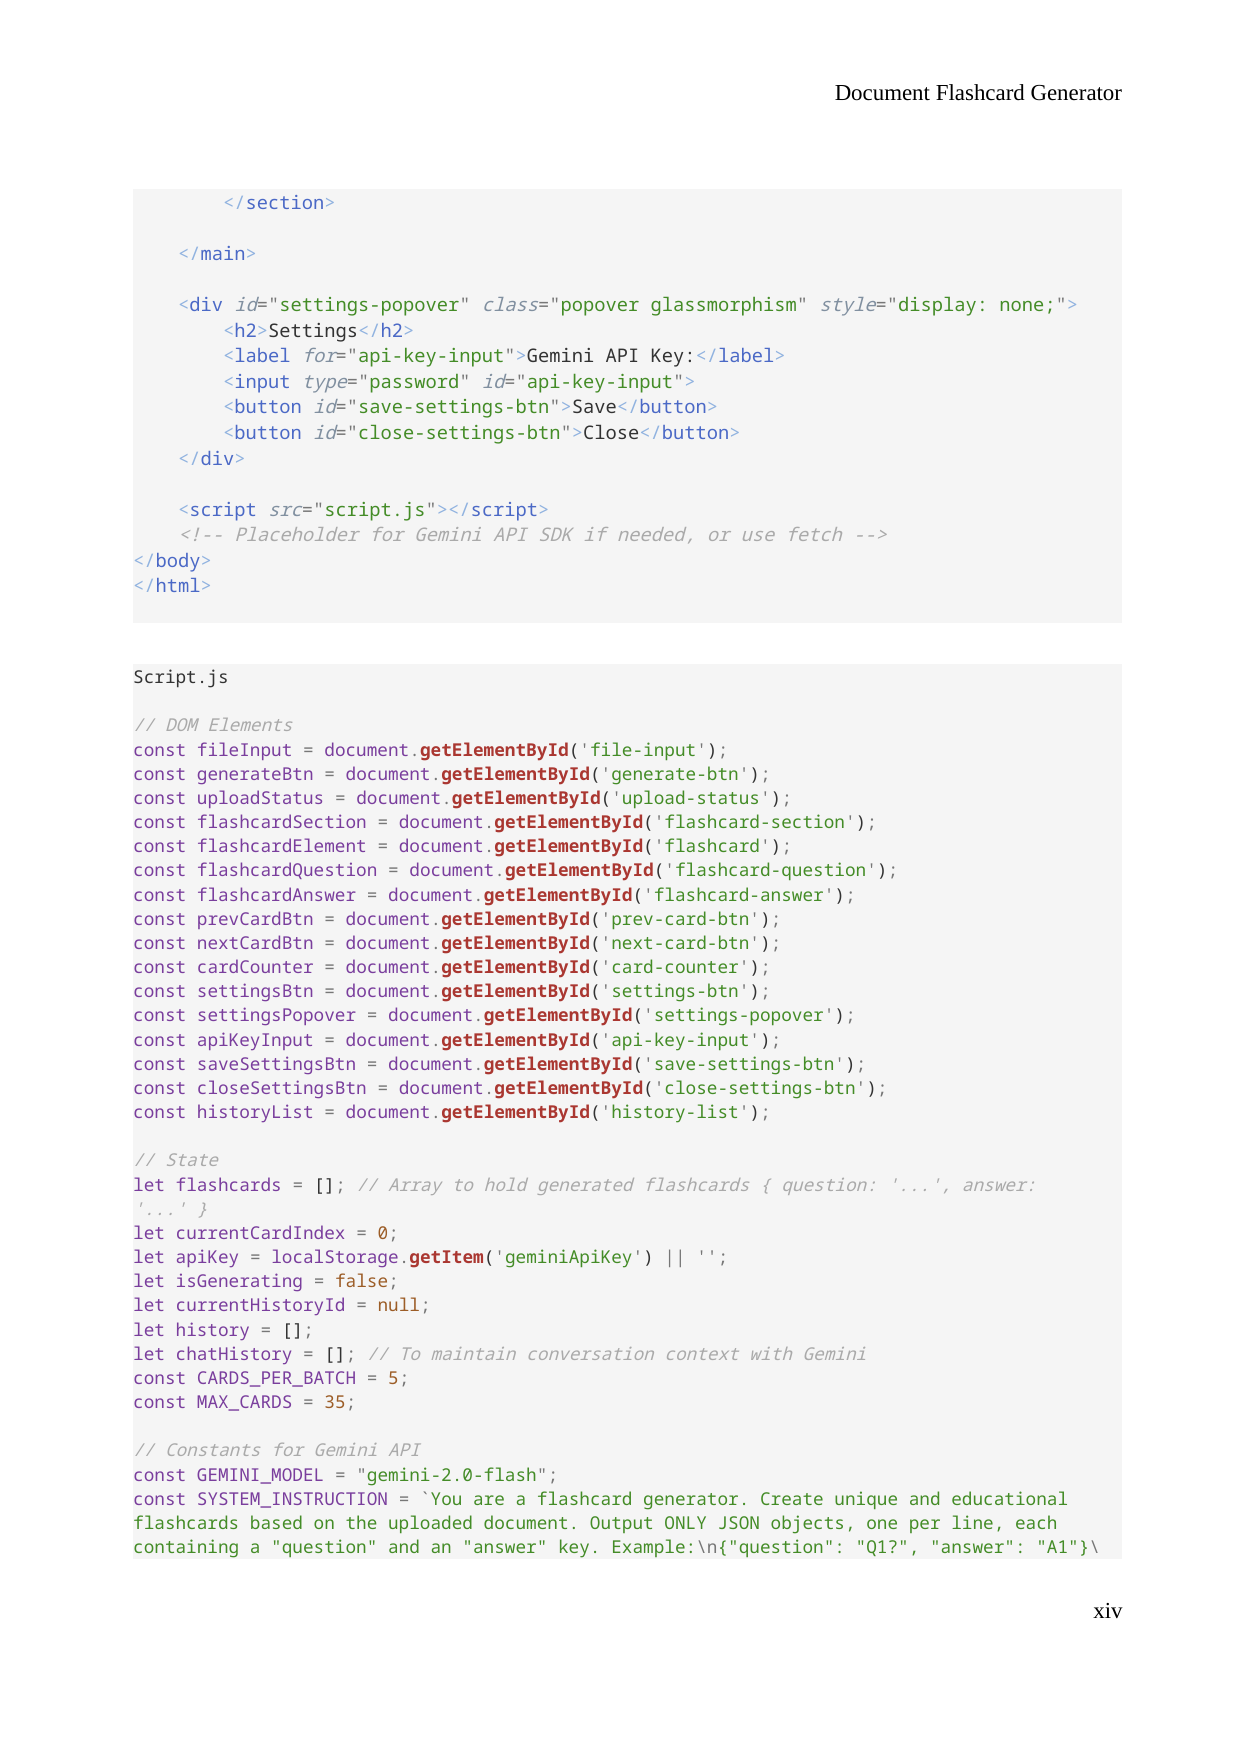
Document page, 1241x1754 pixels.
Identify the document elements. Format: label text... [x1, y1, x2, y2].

text let currentHistoryId = null; [133, 1293, 1122, 1317]
text const settingsPopover = document.getElementById('settings-popover'); [133, 1003, 1122, 1027]
text const CARDS_PER_BATCH = 5; [133, 1365, 1122, 1389]
text const GEMINI_MODEL = "gemini-2.0-flash"; [133, 1462, 1122, 1486]
text const prevCardBtn = document.getElementById('prev-card-btn'); [133, 906, 1122, 930]
text const flashcardAnswer = document.getElementById('flashcard-answer'); [133, 882, 1122, 906]
text <button id="save-settings-btn">Save</button> [133, 394, 1122, 419]
text <div id="settings-popover" class="popover glassmorphism" style="display: none;"> [133, 292, 1122, 317]
text let isGenerating = false; [133, 1269, 1122, 1293]
text </div> [133, 445, 1122, 470]
text const flashcardQuestion = document.getElementById('flashcard-question'); [133, 858, 1122, 882]
text const historyList = document.getElementById('history-list'); [133, 1099, 1122, 1124]
text <label for="api-key-input">Gemini API Key:</label> [133, 343, 1122, 368]
text const flashcardElement = document.getElementById('flashcard'); [133, 834, 1122, 858]
text // State [133, 1148, 1122, 1172]
text <button id="close-settings-btn">Close</button> [133, 419, 1122, 445]
text const saveSettingsBtn = document.getElementById('save-settings-btn'); [133, 1051, 1122, 1075]
text const flashcardSection = document.getElementById('flashcard-section'); [133, 809, 1122, 834]
text <!-- Placeholder for Gemini API SDK if needed, or use fetch --> [133, 521, 1122, 547]
text <input type="password" id="api-key-input"> [133, 368, 1122, 394]
text let currentCardIndex = 0; [133, 1220, 1122, 1244]
text const apiKeyInput = document.getElementById('api-key-input'); [133, 1027, 1122, 1051]
text const uploadStatus = document.getElementById('upload-status'); [133, 785, 1122, 809]
text </section> [133, 189, 1122, 215]
text let history = []; [133, 1317, 1122, 1341]
text const closeSettingsBtn = document.getElementById('close-settings-btn'); [133, 1075, 1122, 1099]
text // Constants for Gemini API [133, 1438, 1122, 1462]
text let flashcards = []; // Array to hold generated flashcards { question: '...', answer: '...' } [133, 1172, 1122, 1220]
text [133, 1486, 1122, 1559]
text </main> [133, 241, 1122, 266]
text <h2>Settings</h2> [133, 317, 1122, 343]
text const generateBtn = document.getElementById('generate-btn'); [133, 761, 1122, 785]
text // DOM Elements [133, 713, 1122, 737]
text const cardCounter = document.getElementById('card-counter'); [133, 954, 1122, 979]
text const MAX_CARDS = 35; [133, 1389, 1122, 1414]
text </html> [133, 572, 1122, 598]
text const nextCardBtn = document.getElementById('next-card-btn'); [133, 930, 1122, 954]
text Script.js [133, 664, 1122, 689]
text let apiKey = localStorage.getItem('geminiApiKey') || ''; [133, 1244, 1122, 1269]
text let chatHistory = []; // To maintain conversation context with Gemini [133, 1341, 1122, 1365]
text const settingsBtn = document.getElementById('settings-btn'); [133, 979, 1122, 1003]
text const fileInput = document.getElementById('file-input'); [133, 737, 1122, 761]
text <script src="script.js"></script> [133, 496, 1122, 521]
text </body> [133, 547, 1122, 572]
